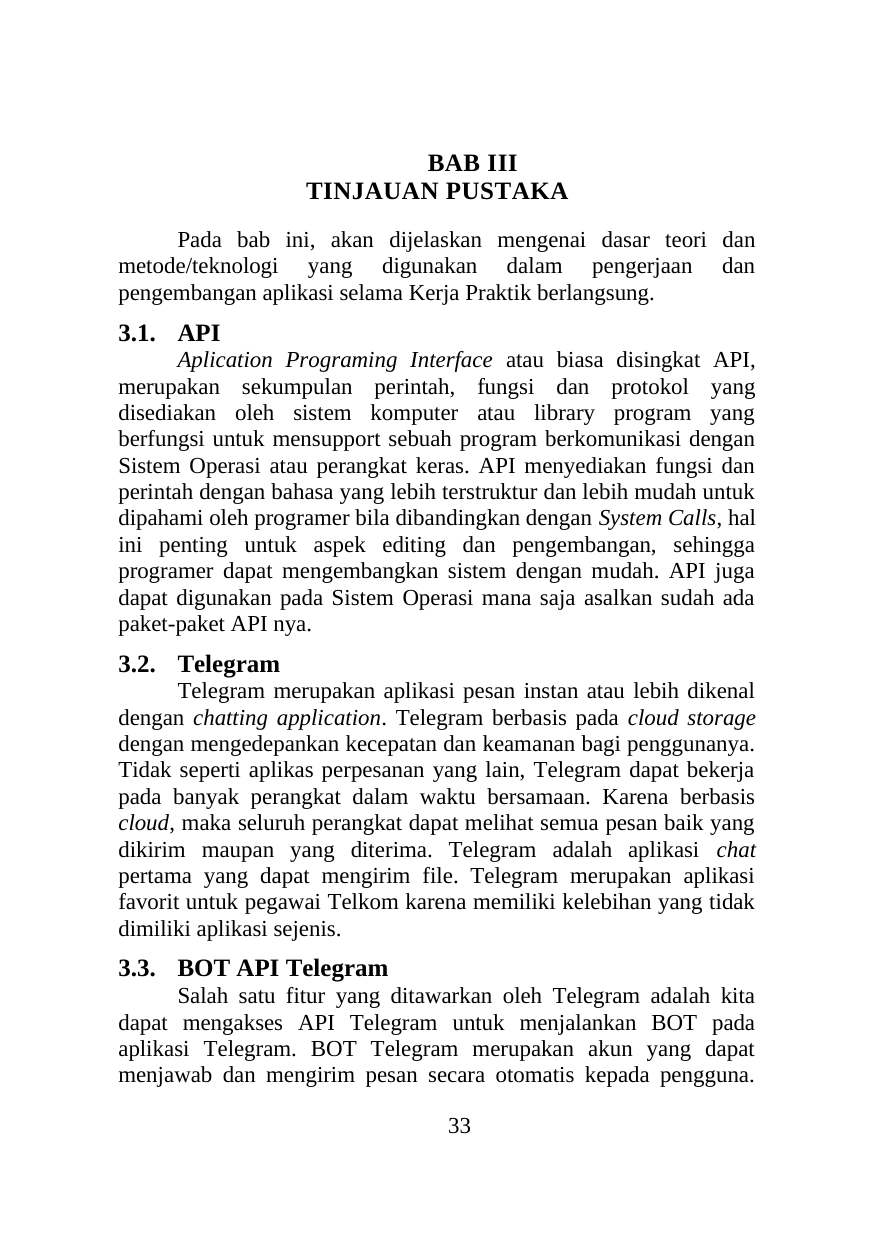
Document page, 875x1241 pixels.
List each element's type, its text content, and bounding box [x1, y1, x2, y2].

subtitle Telegram [118, 649, 756, 677]
text Aplication Programing Interface atau biasa disingkat API, merupakan sekumpulan perintah, fungsi dan protokol yang disediakan oleh sistem komputer atau library program yang berfungsi untuk mensupport sebuah program berkomunikasi dengan Sistem Operasi atau perangkat keras. API menyediakan fungsi dan perintah dengan bahasa yang lebih terstruktur dan lebih mudah untuk dipahami oleh programer bila dibandingkan dengan System Calls, hal ini penting untuk aspek editing dan pengembangan, sehingga programer dapat mengembangkan sistem dengan mudah. API juga dapat digunakan pada Sistem Operasi mana saja asalkan sudah ada paket-paket API nya. [118, 346, 756, 636]
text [118, 982, 756, 1088]
text Telegram merupakan aplikasi pesan instan atau lebih dikenal dengan chatting application. Telegram berbasis pada cloud storage dengan mengedepankan kecepatan dan keamanan bagi penggunanya. Tidak seperti aplikas perpesanan yang lain, Telegram dapat bekerja pada banyak perangkat dalam waktu bersamaan. Karena berbasis cloud, maka seluruh perangkat dapat melihat semua pesan baik yang dikirim maupan yang diterima. Telegram adalah aplikasi chat pertama yang dapat mengirim file. Telegram merupakan aplikasi favorit untuk pegawai Telkom karena memiliki kelebihan yang tidak dimiliki aplikasi sejenis. [118, 677, 756, 941]
text Pada bab ini, akan dijelaskan mengenai dasar teori dan metode/teknologi yang digunakan dalam pengerjaan dan pengembangan aplikasi selama Kerja Praktik berlangsung. [118, 226, 756, 305]
subtitle API [118, 318, 756, 346]
subtitle BAB III TINJAUAN PUSTAKA [118, 148, 756, 205]
subtitle BOT API Telegram [118, 953, 756, 982]
